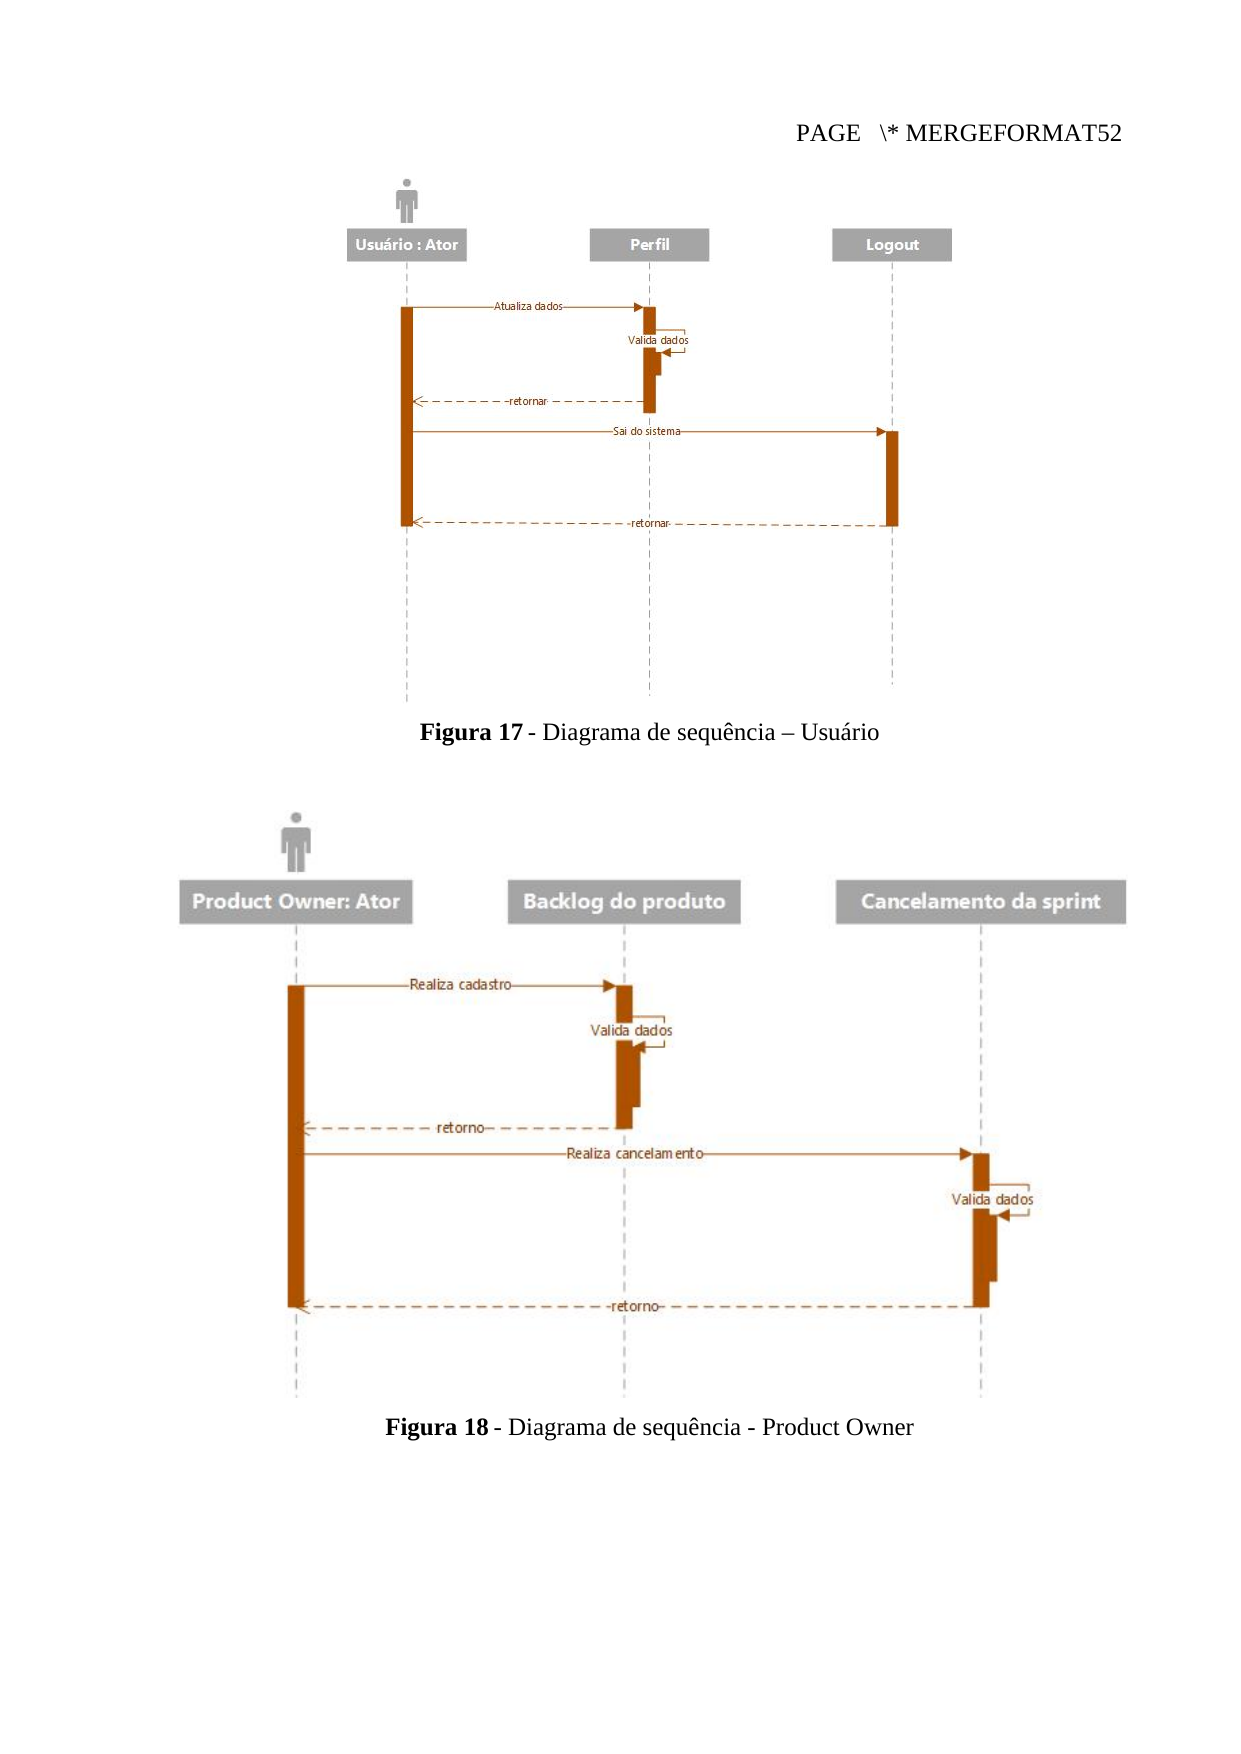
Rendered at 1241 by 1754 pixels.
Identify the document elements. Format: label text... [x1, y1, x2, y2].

picture [177, 810, 1128, 1398]
text Figura 17 - Diagrama de sequência – Usuário [177, 717, 1122, 746]
picture [345, 177, 954, 704]
text Figura 18 - Diagrama de sequência - Product Owner [177, 1412, 1122, 1441]
